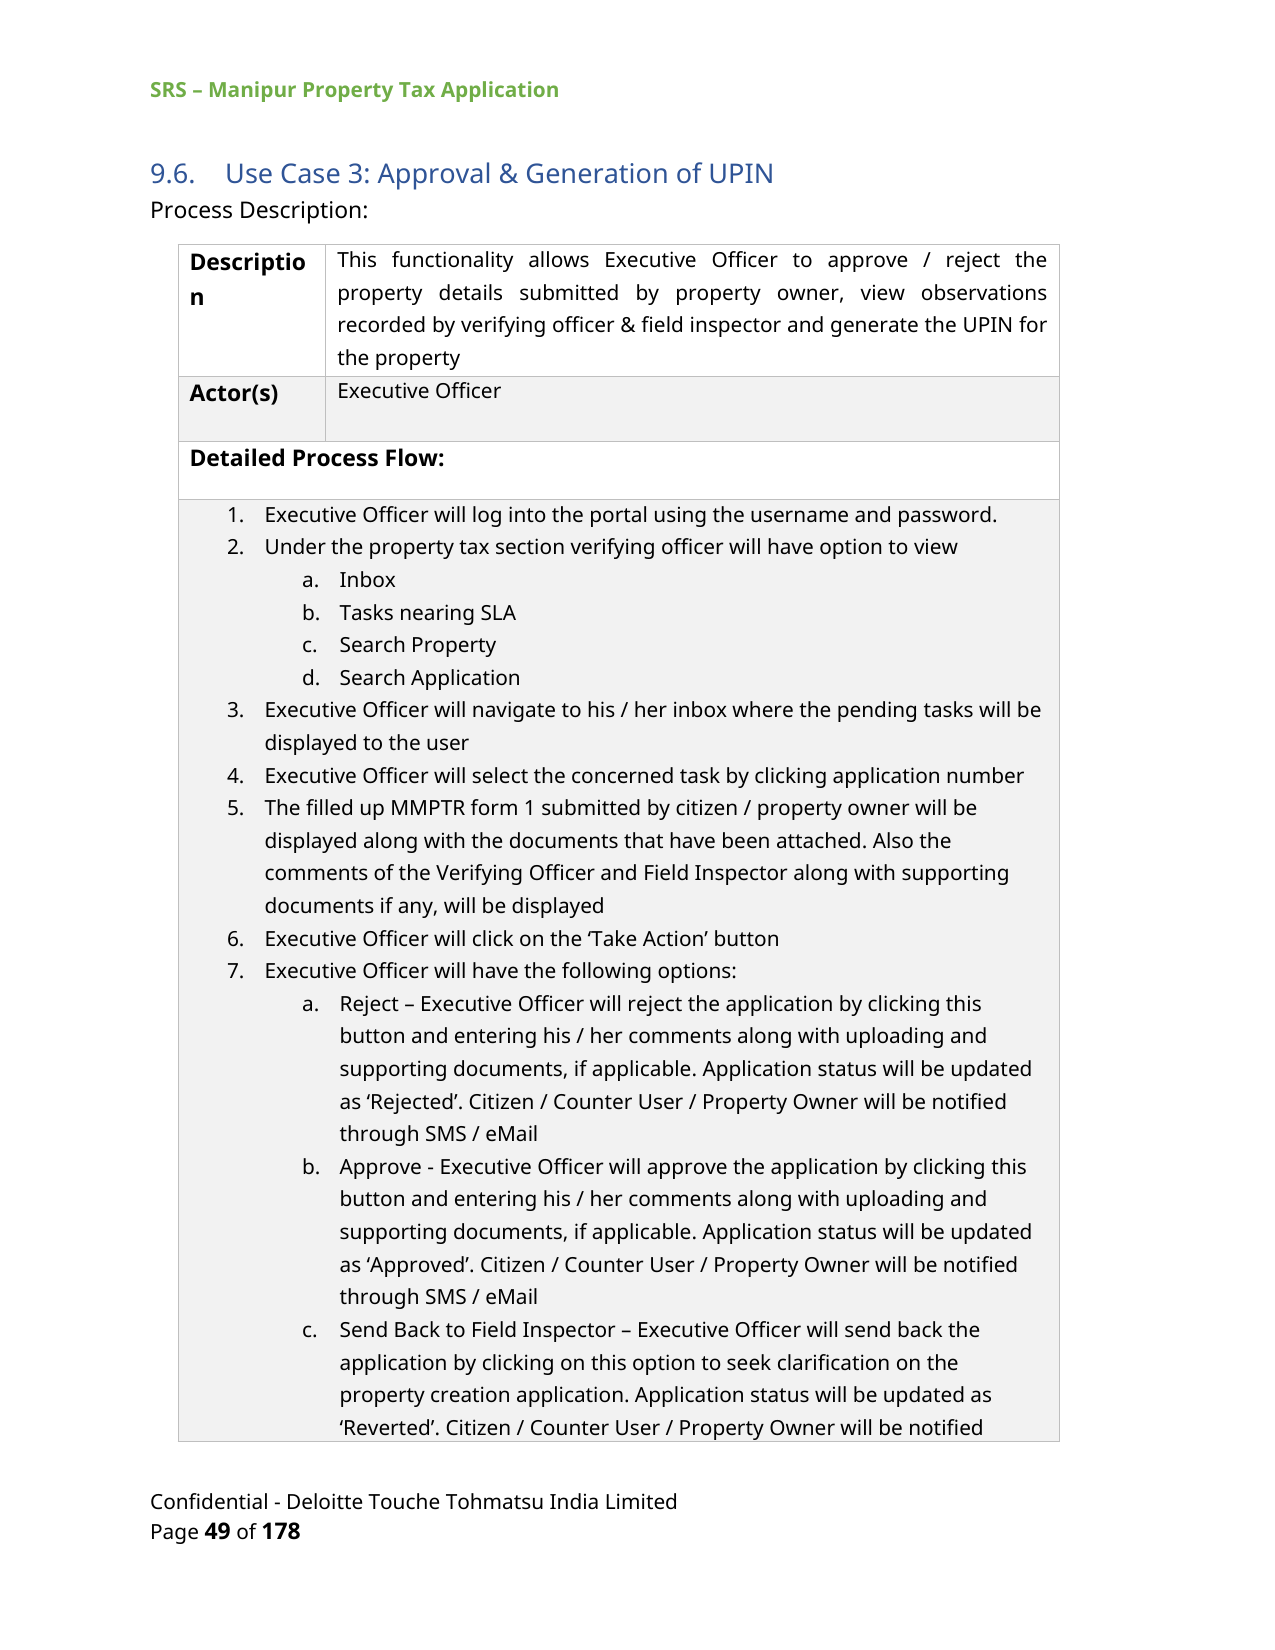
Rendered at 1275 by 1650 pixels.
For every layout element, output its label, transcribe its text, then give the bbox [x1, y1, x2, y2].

table_header Description [179, 245, 325, 376]
table_header This functionality allows Executive Officer to approve / reject the property details submitted by property owner, view observations recorded by verifying officer & field inspector and generate the UPIN for the property [326, 245, 1059, 376]
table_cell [179, 500, 1059, 1441]
table_cell Executive Officer [326, 377, 1059, 441]
subtitle Use Case 3: Approval & Generation of UPIN [150, 154, 1125, 191]
text Process Description: [150, 194, 1125, 225]
table_cell Actor(s) [179, 377, 325, 441]
table_cell Detailed Process Flow: [179, 442, 1059, 499]
